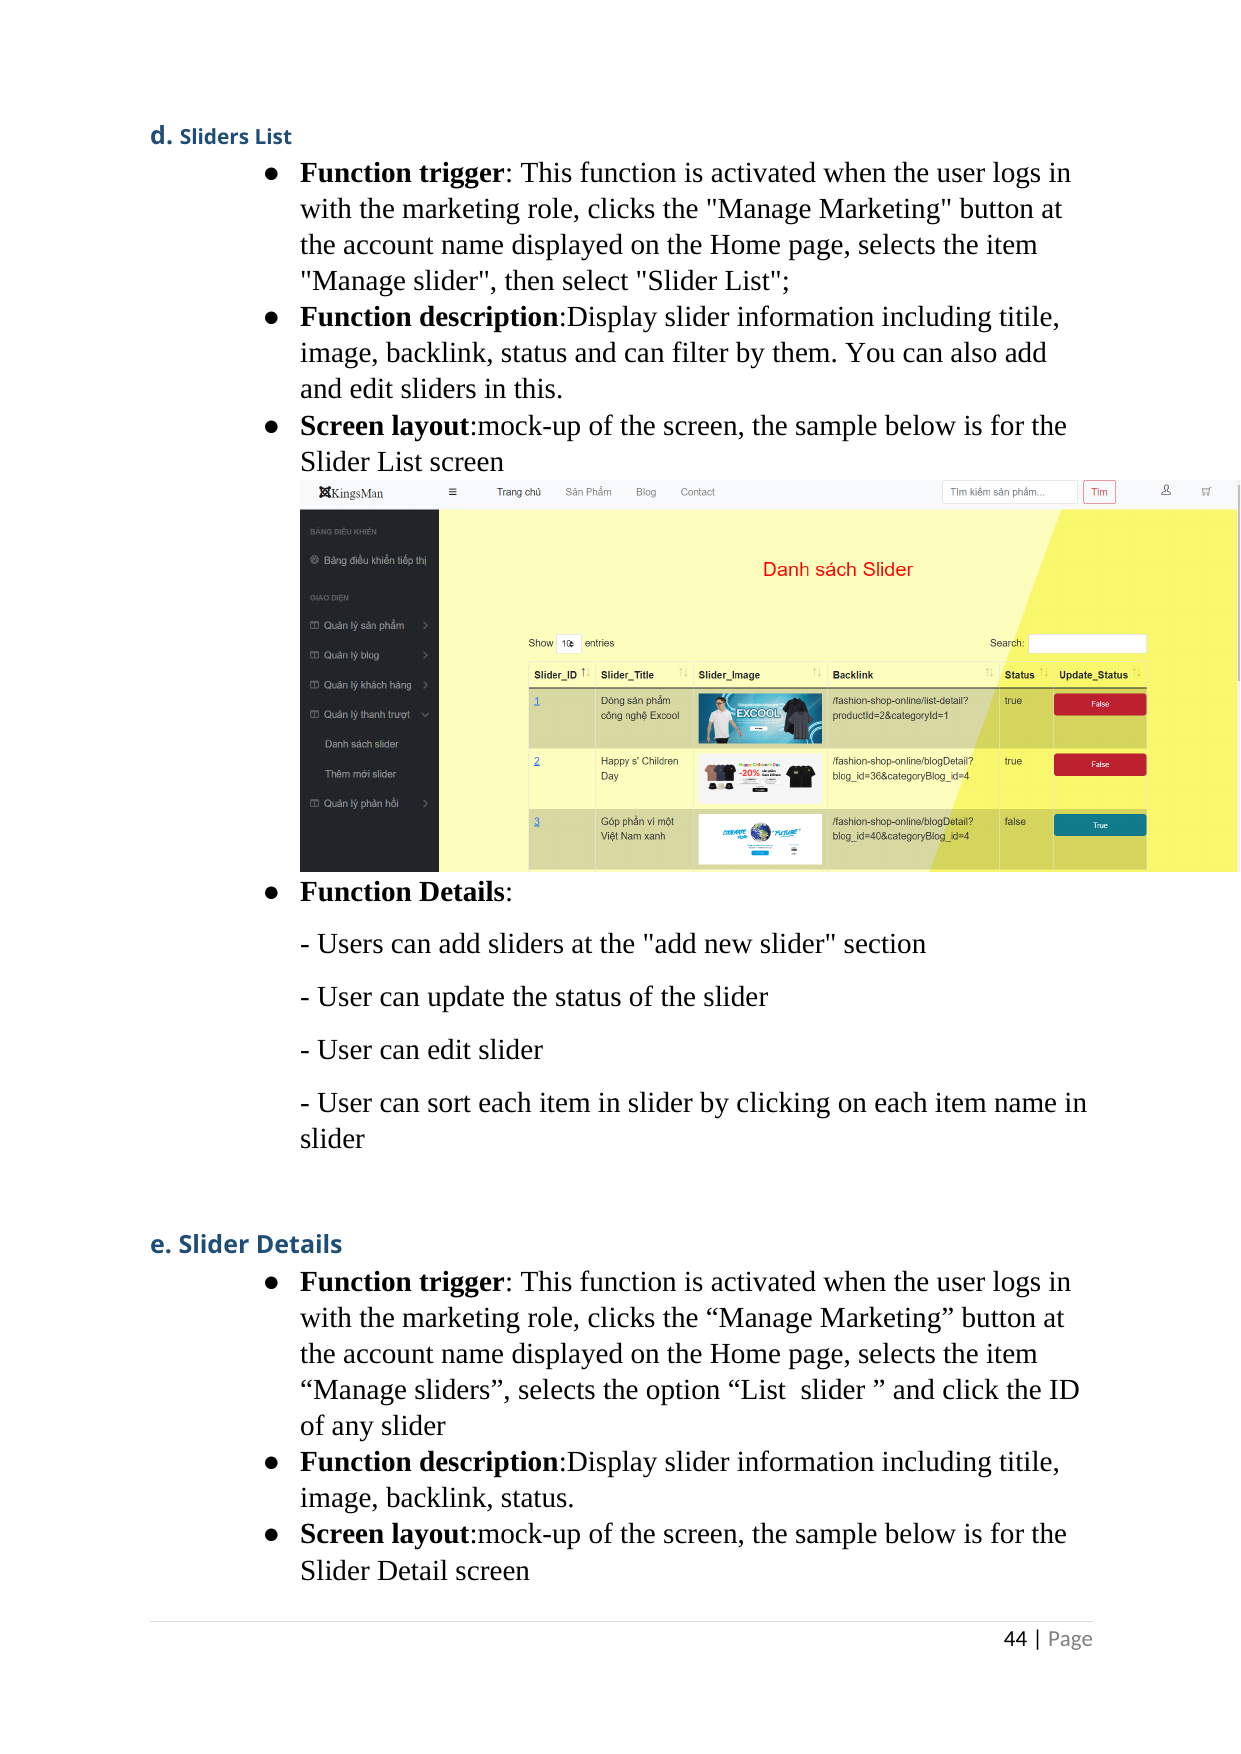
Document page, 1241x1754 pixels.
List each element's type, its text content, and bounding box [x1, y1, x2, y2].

text - User can sort each item in slider by clicking on each item name in slider [300, 1085, 1093, 1155]
list Screen layout:mock-up of the screen, the sample below is for the Slider List screen [262, 408, 1093, 477]
list Function trigger: This function is activated when the user logs in with the marketing role, clicks the "Manage Marketing" button at the account name displayed on the Home page, selects the item "Manage slider", then select "Slider List"; [262, 155, 1093, 297]
text - Users can add sliders at the "add new slider" section [300, 927, 1093, 960]
text - User can edit slider [300, 1032, 1093, 1066]
list Screen layout:mock-up of the screen, the sample below is for the Slider Detail screen [262, 1517, 1093, 1586]
list Function trigger: This function is activated when the user logs in with the marketing role, clicks the “Manage Marketing” button at the account name displayed on the Home page, selects the item “Manage sliders”, selects the option “List slider ” and click the ID of any slider [262, 1264, 1093, 1442]
subtitle d. Sliders List [150, 118, 1093, 152]
list Function description:Display slider information including titile, image, backlink, status and can filter by them. You can also add and edit sliders in this. [262, 299, 1093, 405]
text - User can update the status of the slider [300, 979, 1093, 1013]
subtitle e. Slider Details [150, 1227, 1093, 1261]
picture [300, 480, 1241, 872]
list Function Details: [262, 874, 1093, 907]
list Function description:Display slider information including titile, image, backlink, status. [262, 1444, 1093, 1514]
